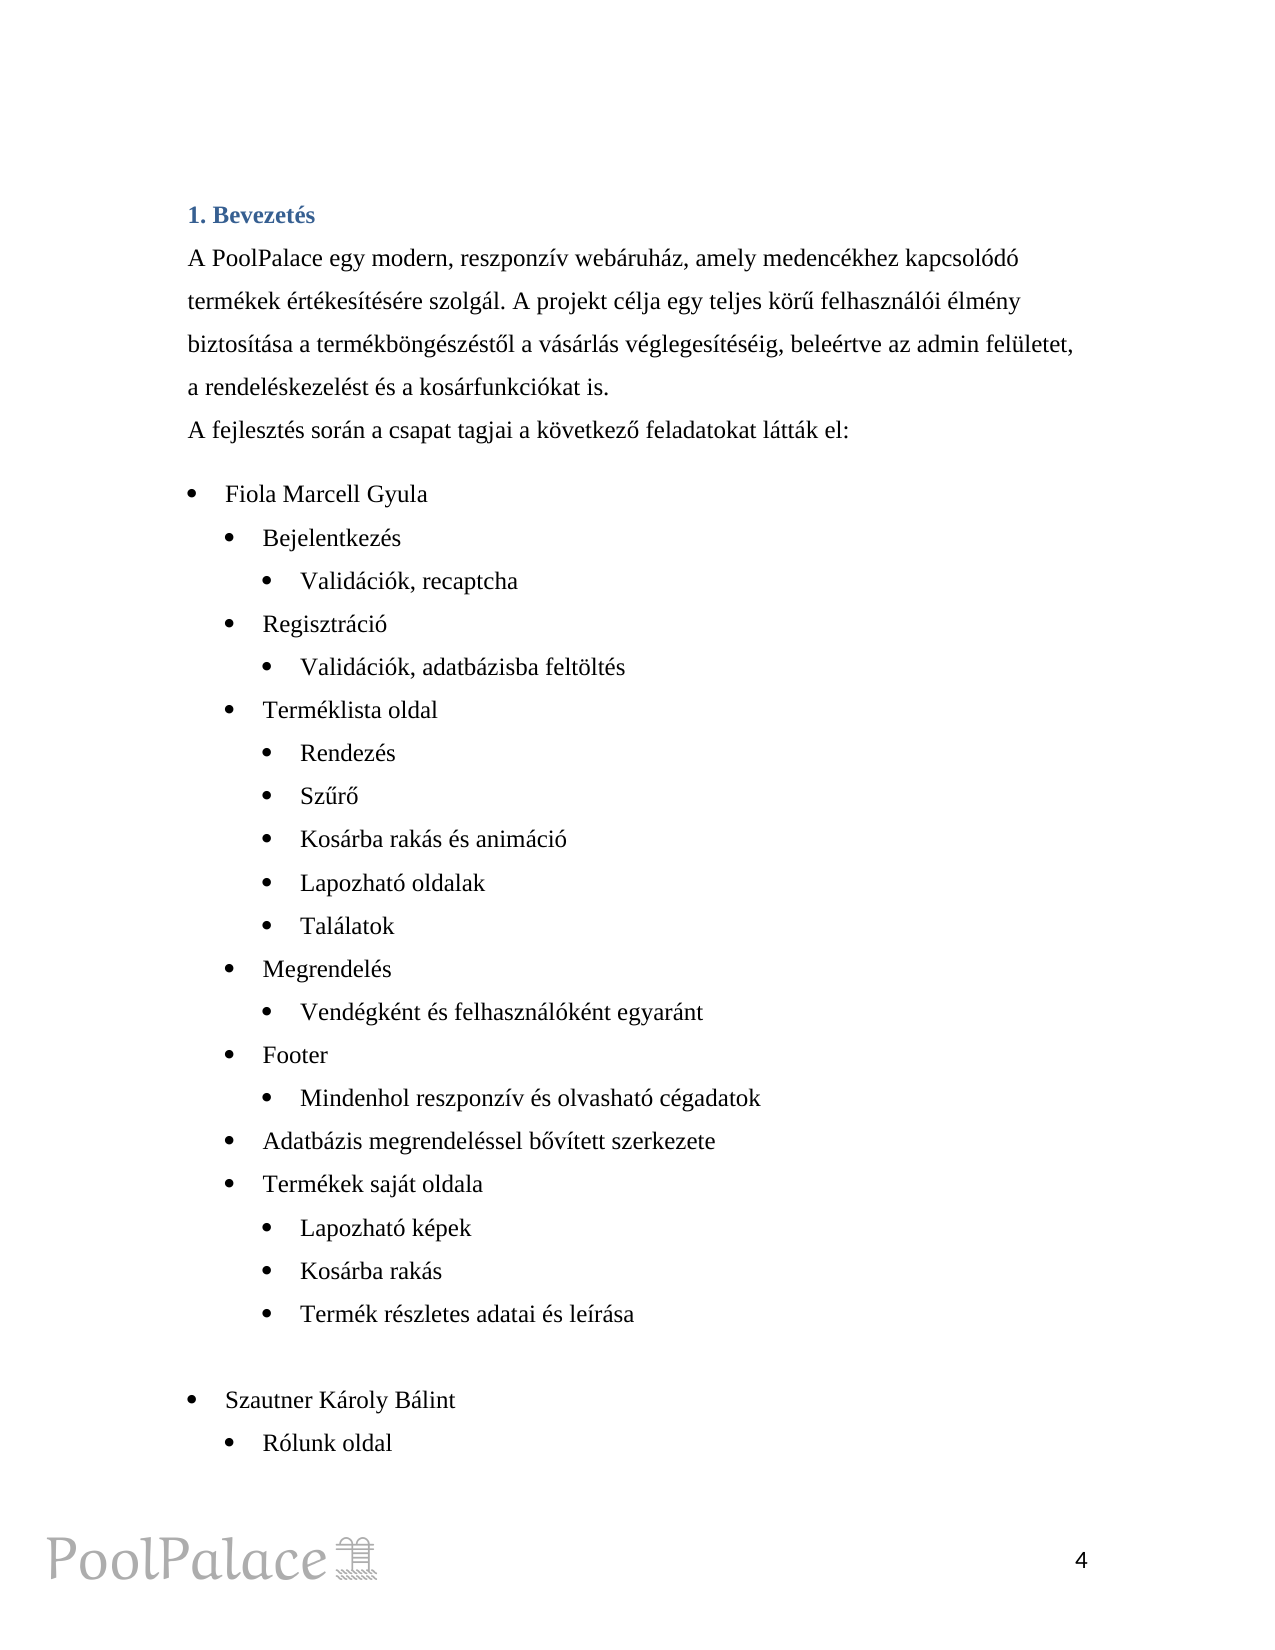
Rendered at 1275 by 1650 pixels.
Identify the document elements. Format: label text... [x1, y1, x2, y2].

list Rólunk oldal [225, 1428, 1087, 1457]
list Rendezés [262, 738, 1087, 767]
list Bejelentkezés [225, 523, 1087, 551]
list Szautner Károly Bálint [187, 1385, 1087, 1414]
list Szűrő [262, 781, 1087, 810]
list Lapozható oldalak [262, 868, 1087, 896]
list Fiola Marcell Gyula [187, 479, 1087, 508]
list Lapozható képek [262, 1213, 1087, 1241]
list Termékek saját oldala [225, 1169, 1087, 1198]
list Regisztráció [225, 609, 1087, 638]
list Találatok [262, 911, 1087, 939]
list Validációk, adatbázisba feltöltés [262, 652, 1087, 681]
subtitle 1. Bevezetés [187, 200, 1087, 229]
list Validációk, recaptcha [262, 566, 1087, 594]
picture [46, 1537, 378, 1580]
list Kosárba rakás és animáció [262, 824, 1087, 853]
list Footer [225, 1040, 1087, 1069]
list Adatbázis megrendeléssel bővített szerkezete [225, 1126, 1087, 1155]
list Termék részletes adatai és leírása [262, 1299, 1087, 1328]
text A PoolPalace egy modern, reszponzív webáruház, amely medencékhez kapcsolódó termékek értékesítésére szolgál. A projekt célja egy teljes körű felhasználói élmény biztosítása a termékböngészéstől a vásárlás véglegesítéséig, beleértve az admin felületet, a rendeléskezelést és a kosárfunkciókat is. A fejlesztés során a csapat tagjai a következő feladatokat látták el: [187, 243, 1087, 444]
list Mindenhol reszponzív és olvasható cégadatok [262, 1083, 1087, 1112]
list Terméklista oldal [225, 695, 1087, 724]
list Kosárba rakás [262, 1256, 1087, 1284]
list Vendégként és felhasználóként egyaránt [262, 997, 1087, 1026]
list Megrendelés [225, 954, 1087, 983]
